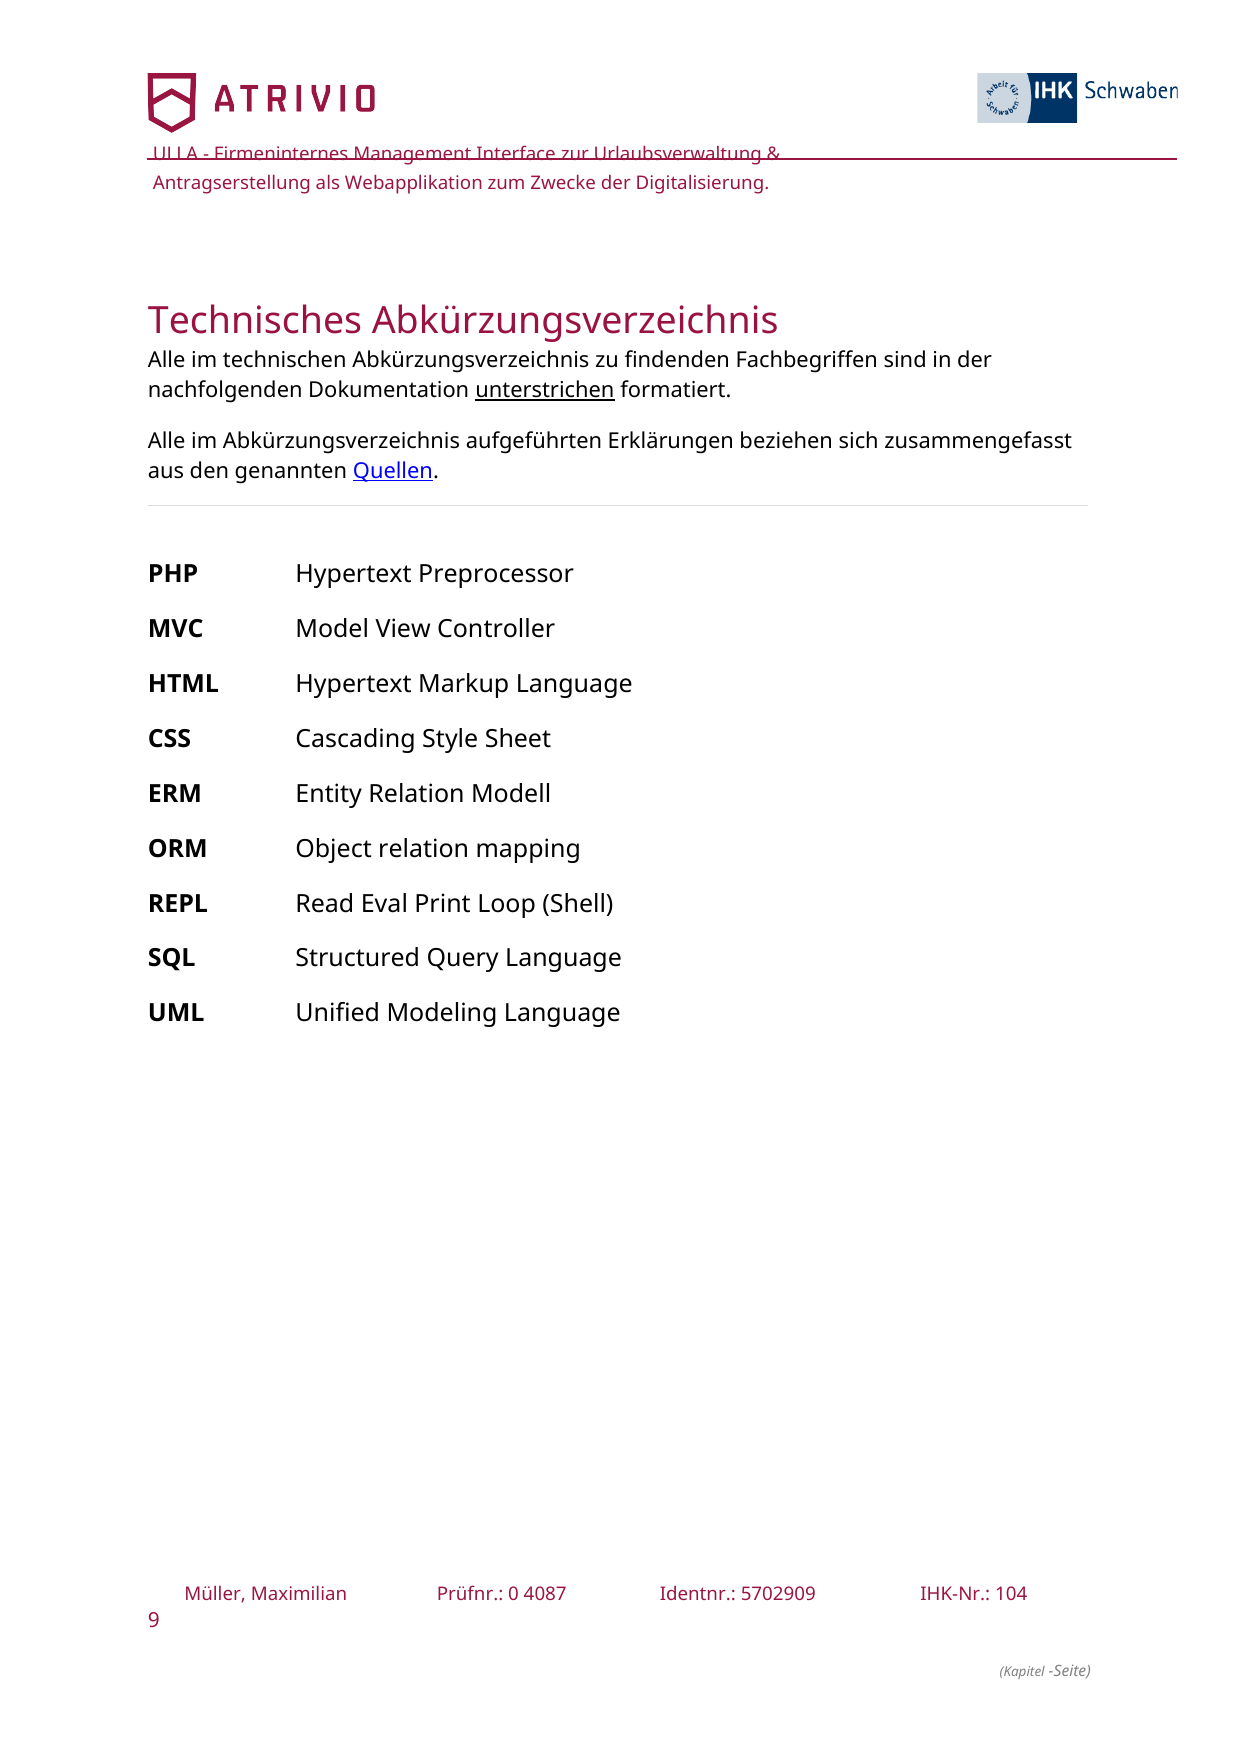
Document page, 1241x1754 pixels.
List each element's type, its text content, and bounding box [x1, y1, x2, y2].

text REPL Read Eval Print Loop (Shell) [148, 885, 1093, 919]
text HTML Hypertext Markup Language [148, 666, 1093, 700]
picture [147, 73, 375, 133]
text PHP Hypertext Preprocessor [148, 556, 1093, 590]
text Alle im Abkürzungsverzeichnis aufgeführten Erklärungen beziehen sich zusammengefasst aus den genannten Quellen. [148, 425, 1093, 484]
subtitle Technisches Abkürzungsverzeichnis [148, 293, 1093, 344]
picture [977, 73, 1178, 123]
text UML Unified Modeling Language [148, 995, 1093, 1029]
text MVC Model View Controller [148, 611, 1093, 645]
text ORM Object relation mapping [148, 830, 1093, 864]
text ERM Entity Relation Modell [148, 775, 1093, 809]
text SQL Structured Query Language [148, 940, 1093, 974]
text Alle im technischen Abkürzungsverzeichnis zu findenden Fachbegriffen sind in der nachfolgenden Dokumentation unterstrichen formatiert. [148, 344, 1093, 404]
text CSS Cascading Style Sheet [148, 721, 1093, 754]
